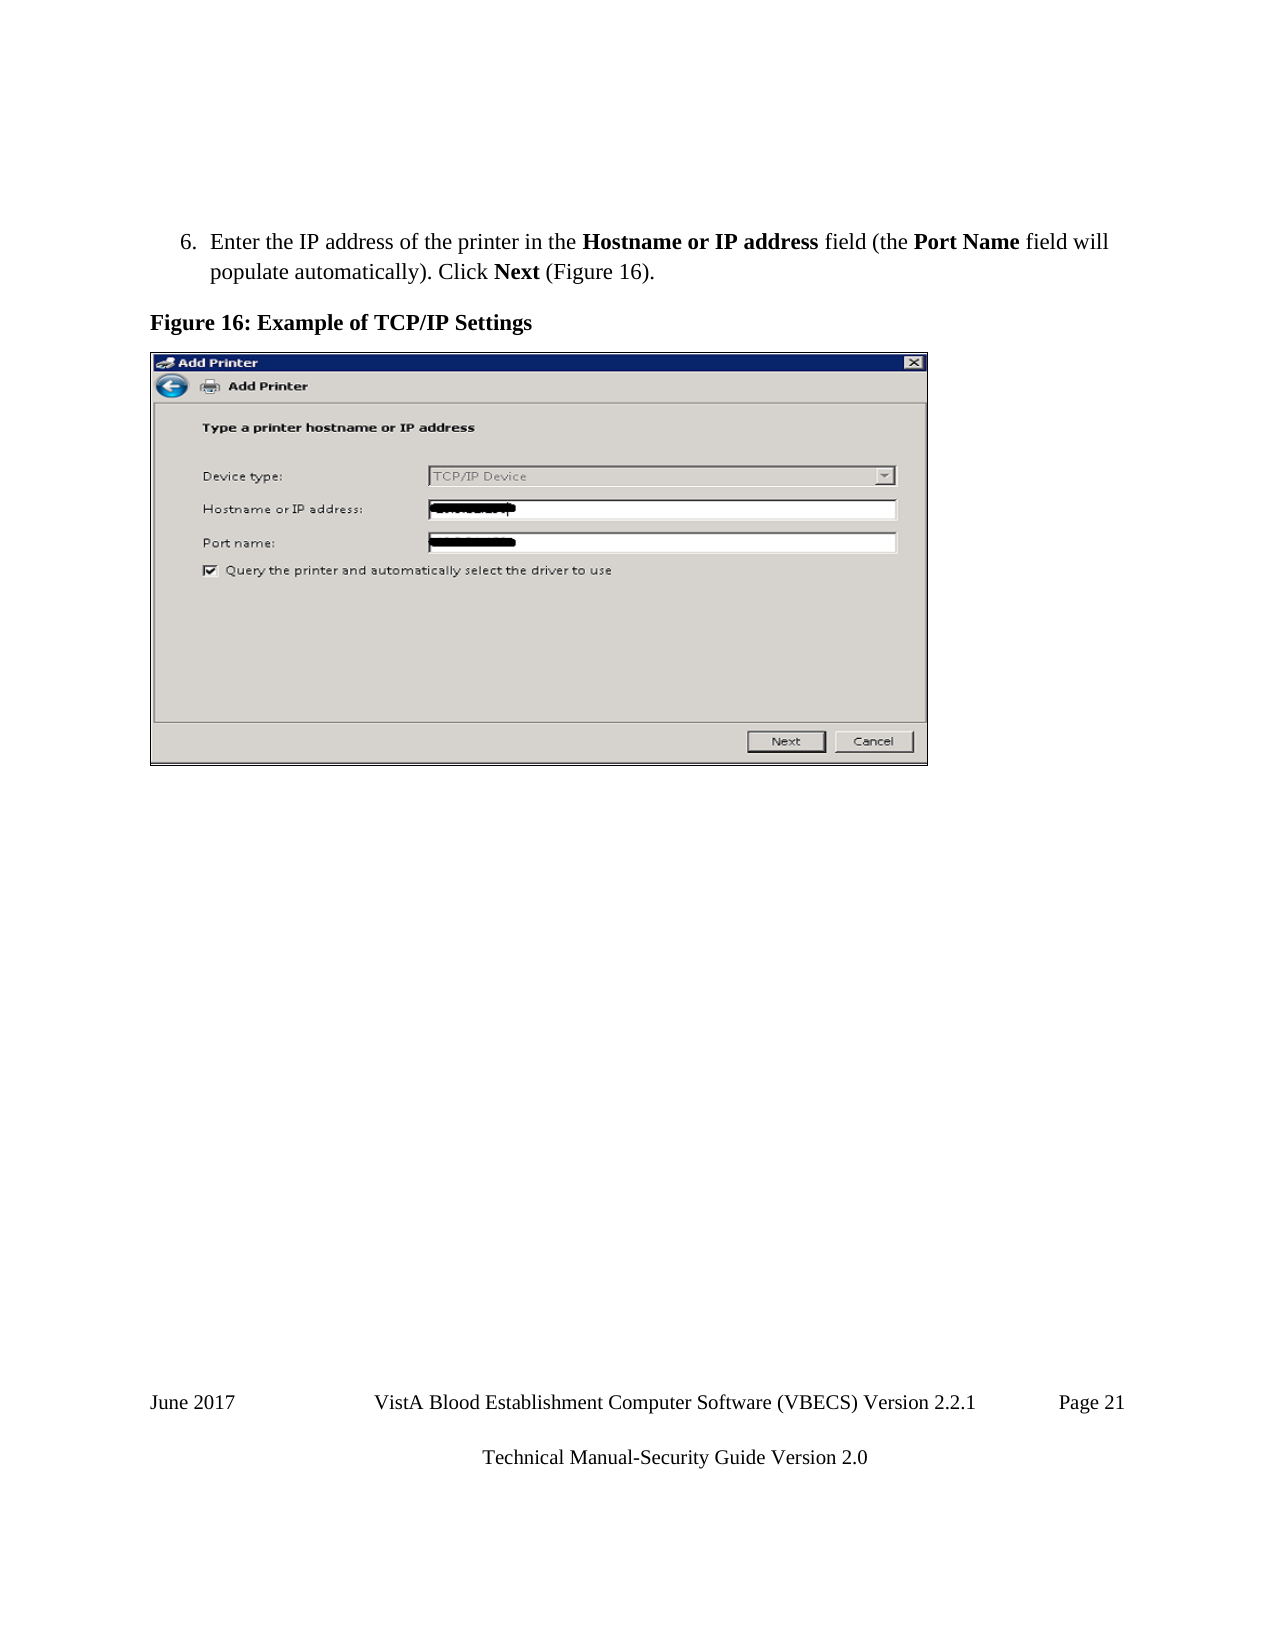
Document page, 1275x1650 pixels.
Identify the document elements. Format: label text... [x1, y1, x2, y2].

list Enter the IP address of the printer in the Hostname or IP address field (the Port Name field will populate automatically). Click Next (Figure 16). [180, 228, 1125, 284]
picture [151, 353, 927, 765]
text Figure 16: Example of TCP/IP Settings [150, 309, 1125, 336]
